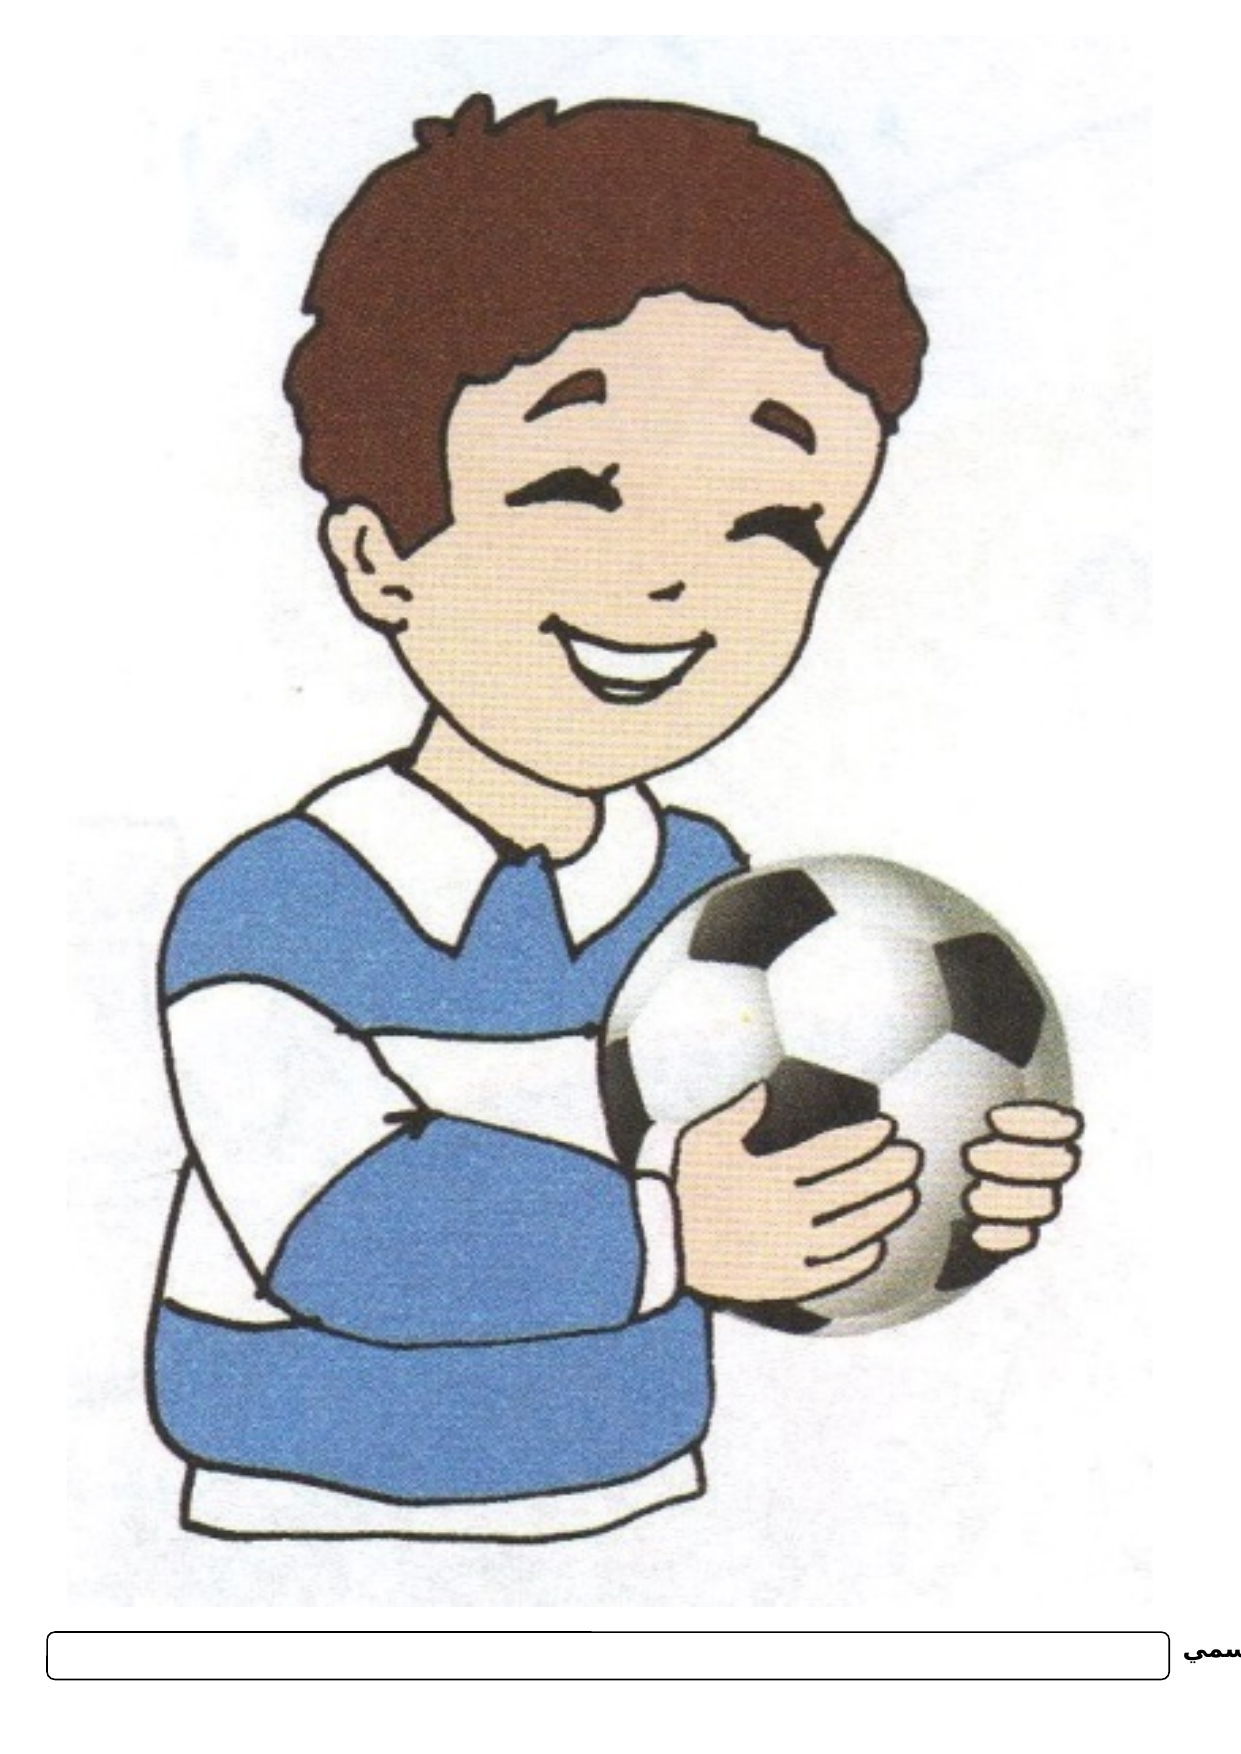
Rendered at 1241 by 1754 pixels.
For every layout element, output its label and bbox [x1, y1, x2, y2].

picture [66, 35, 1153, 1607]
